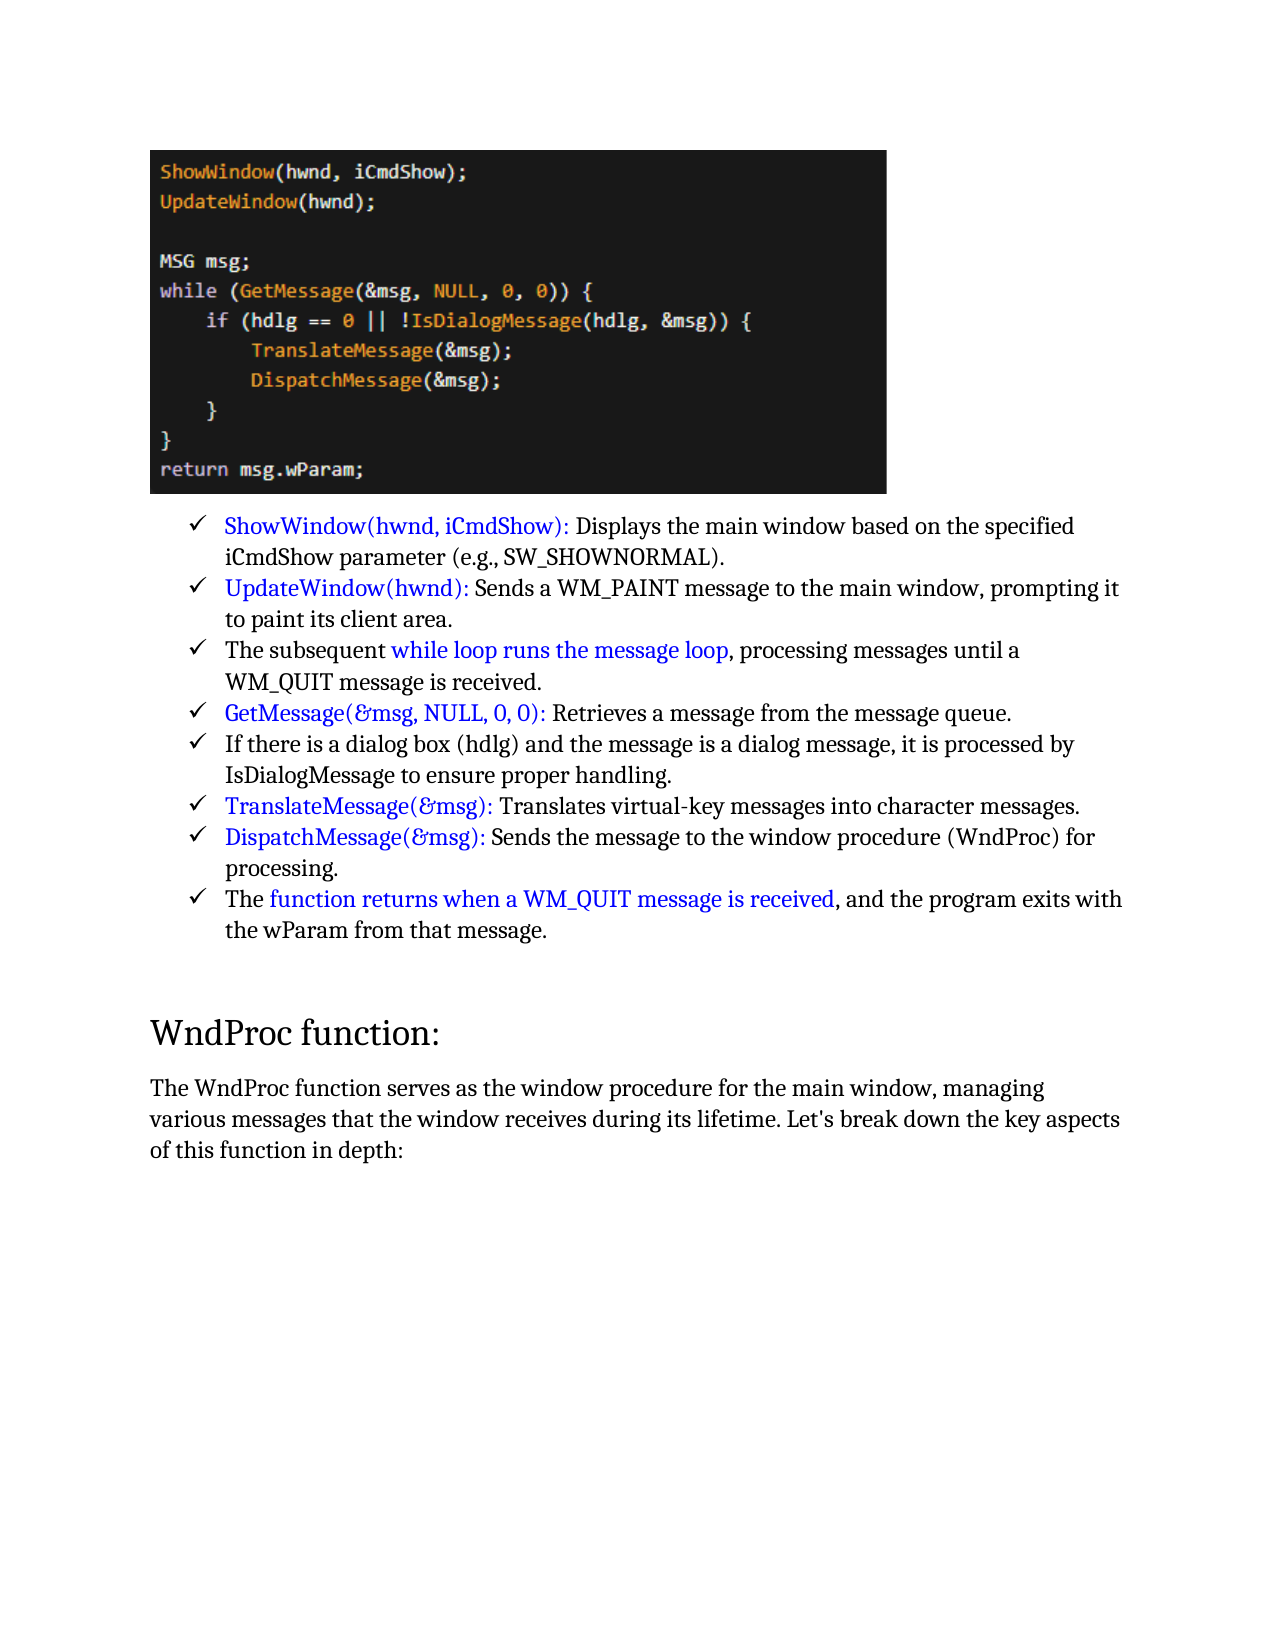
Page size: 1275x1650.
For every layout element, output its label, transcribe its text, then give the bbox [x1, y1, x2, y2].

text The WndProc function serves as the window procedure for the main window, managing various messages that the window receives during its lifetime. Let's break down the key aspects of this function in depth: [150, 1074, 1125, 1165]
list If there is a dialog box (hdlg) and the message is a dialog message, it is processed by IsDialogMessage to ensure proper handling. [187, 729, 1125, 789]
list TranslateMessage(&msg): Translates virtual-key messages into character messages. [187, 792, 1125, 820]
list UpdateWindow(hwnd): Sends a WM_PAINT message to the main window, prompting it to paint its client area. [187, 574, 1125, 634]
list The function returns when a WM_QUIT message is received, and the program exits with the wParam from that message. [187, 885, 1125, 944]
list ShowWindow(hwnd, iCmdShow): Displays the main window based on the specified iCmdShow parameter (e.g., SW_SHOWNORMAL). [187, 512, 1125, 572]
text WndProc function: [150, 1011, 1125, 1054]
list GetMessage(&msg, NULL, 0, 0): Retrieves a message from the message queue. [187, 698, 1125, 727]
picture [150, 150, 887, 494]
list DispatchMessage(&msg): Sends the message to the window procedure (WndProc) for processing. [187, 823, 1125, 882]
list The subsequent while loop runs the message loop, processing messages until a WM_QUIT message is received. [187, 636, 1125, 696]
